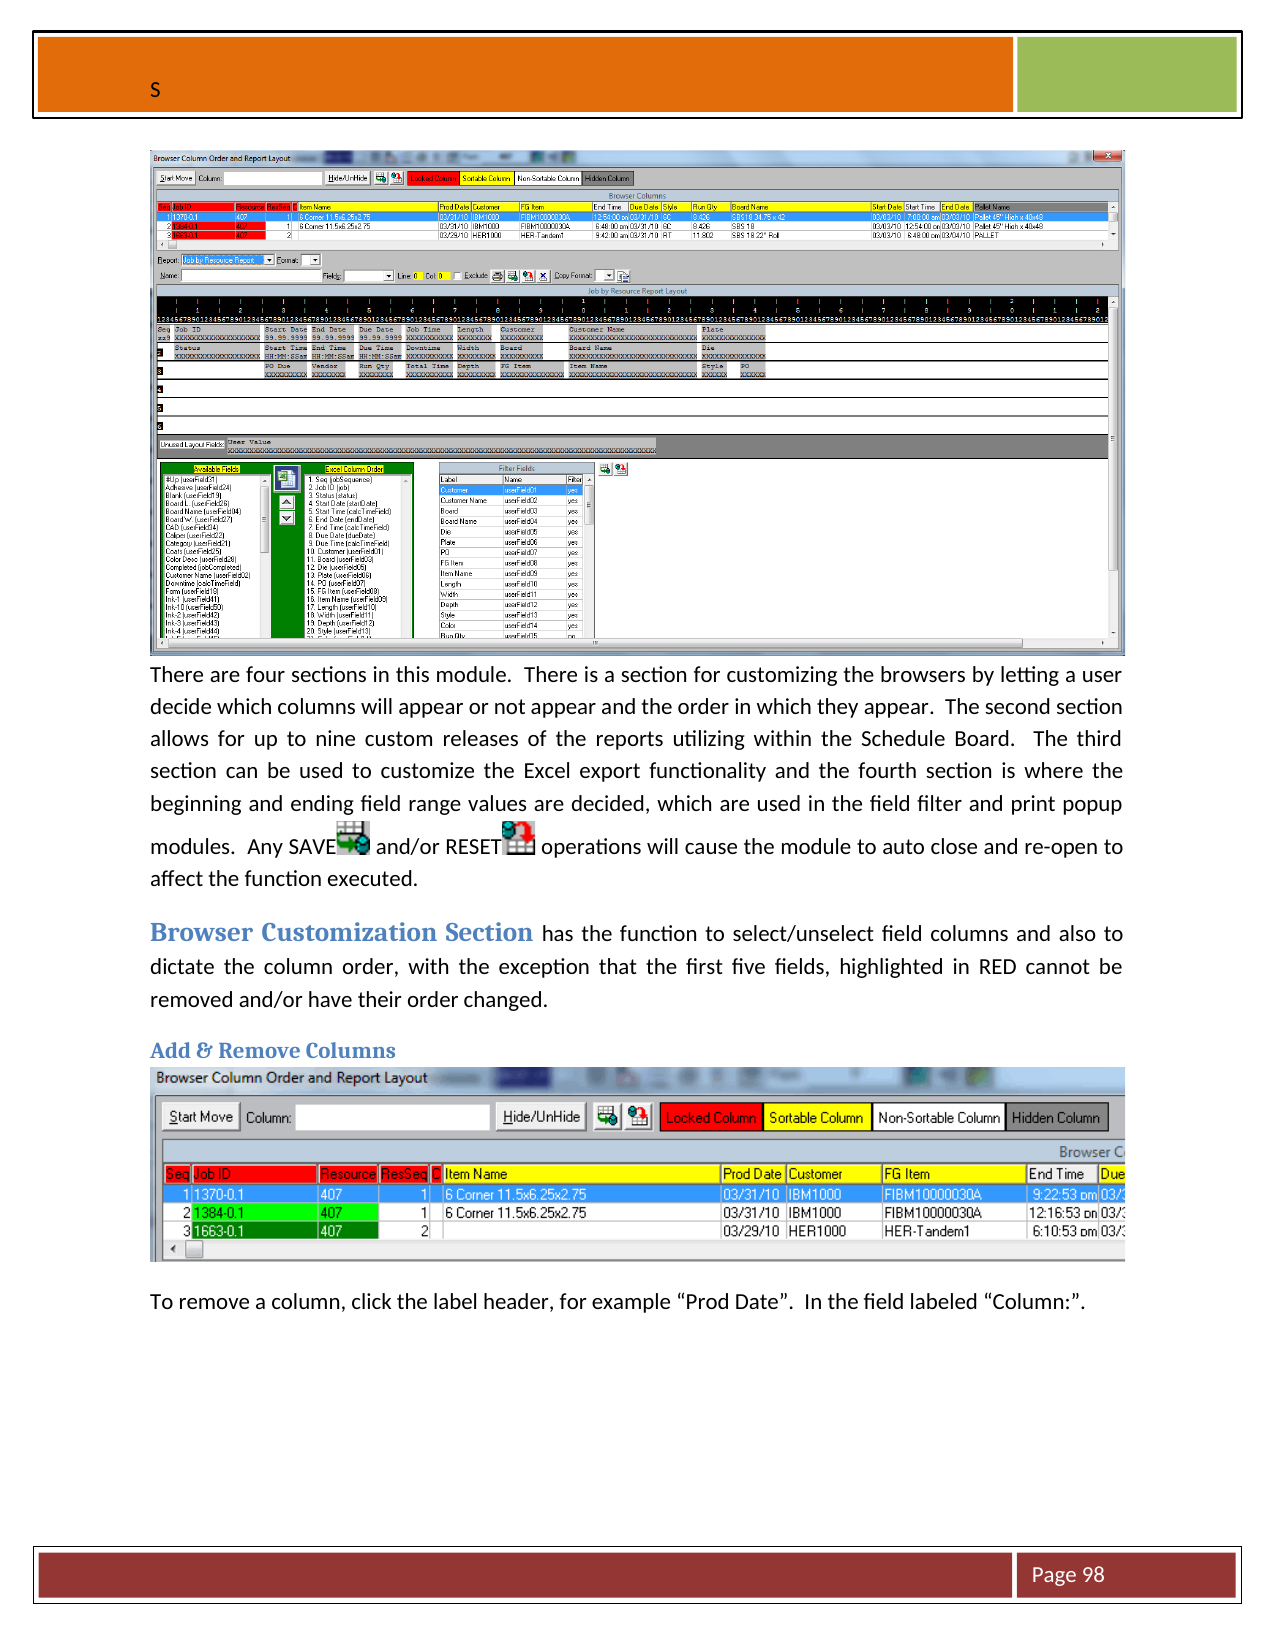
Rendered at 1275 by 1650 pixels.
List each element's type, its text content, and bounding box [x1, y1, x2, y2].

text Browser Customization Section has the function to select/unselect field columns and also to dictate the column order, with the exception that the first five fields, highlighted in RED cannot be removed and/or have their order changed. [150, 917, 1125, 1013]
picture [336, 821, 370, 855]
subtitle Add & Remove Columns [150, 1038, 1125, 1064]
text There are four sections in this module. There is a section for customizing the browsers by letting a user decide which columns will appear or not appear and the order in which they appear. The second section allows for up to nine custom releases of the reports utilizing within the Schedule Board. The third section can be used to customize the Excel export functionality and the fourth section is where the beginning and ending field range values are decided, which are used in the field filter and print popup modules. Any SAVE and/or RESET operations will cause the module to auto close and re-open to affect the function executed. [150, 656, 1125, 892]
picture [150, 1067, 1125, 1262]
picture [502, 821, 536, 855]
text To remove a column, click the label header, for example “Prod Date”. In the field labeled “Column:”. [150, 1287, 1125, 1315]
picture [150, 150, 1125, 656]
